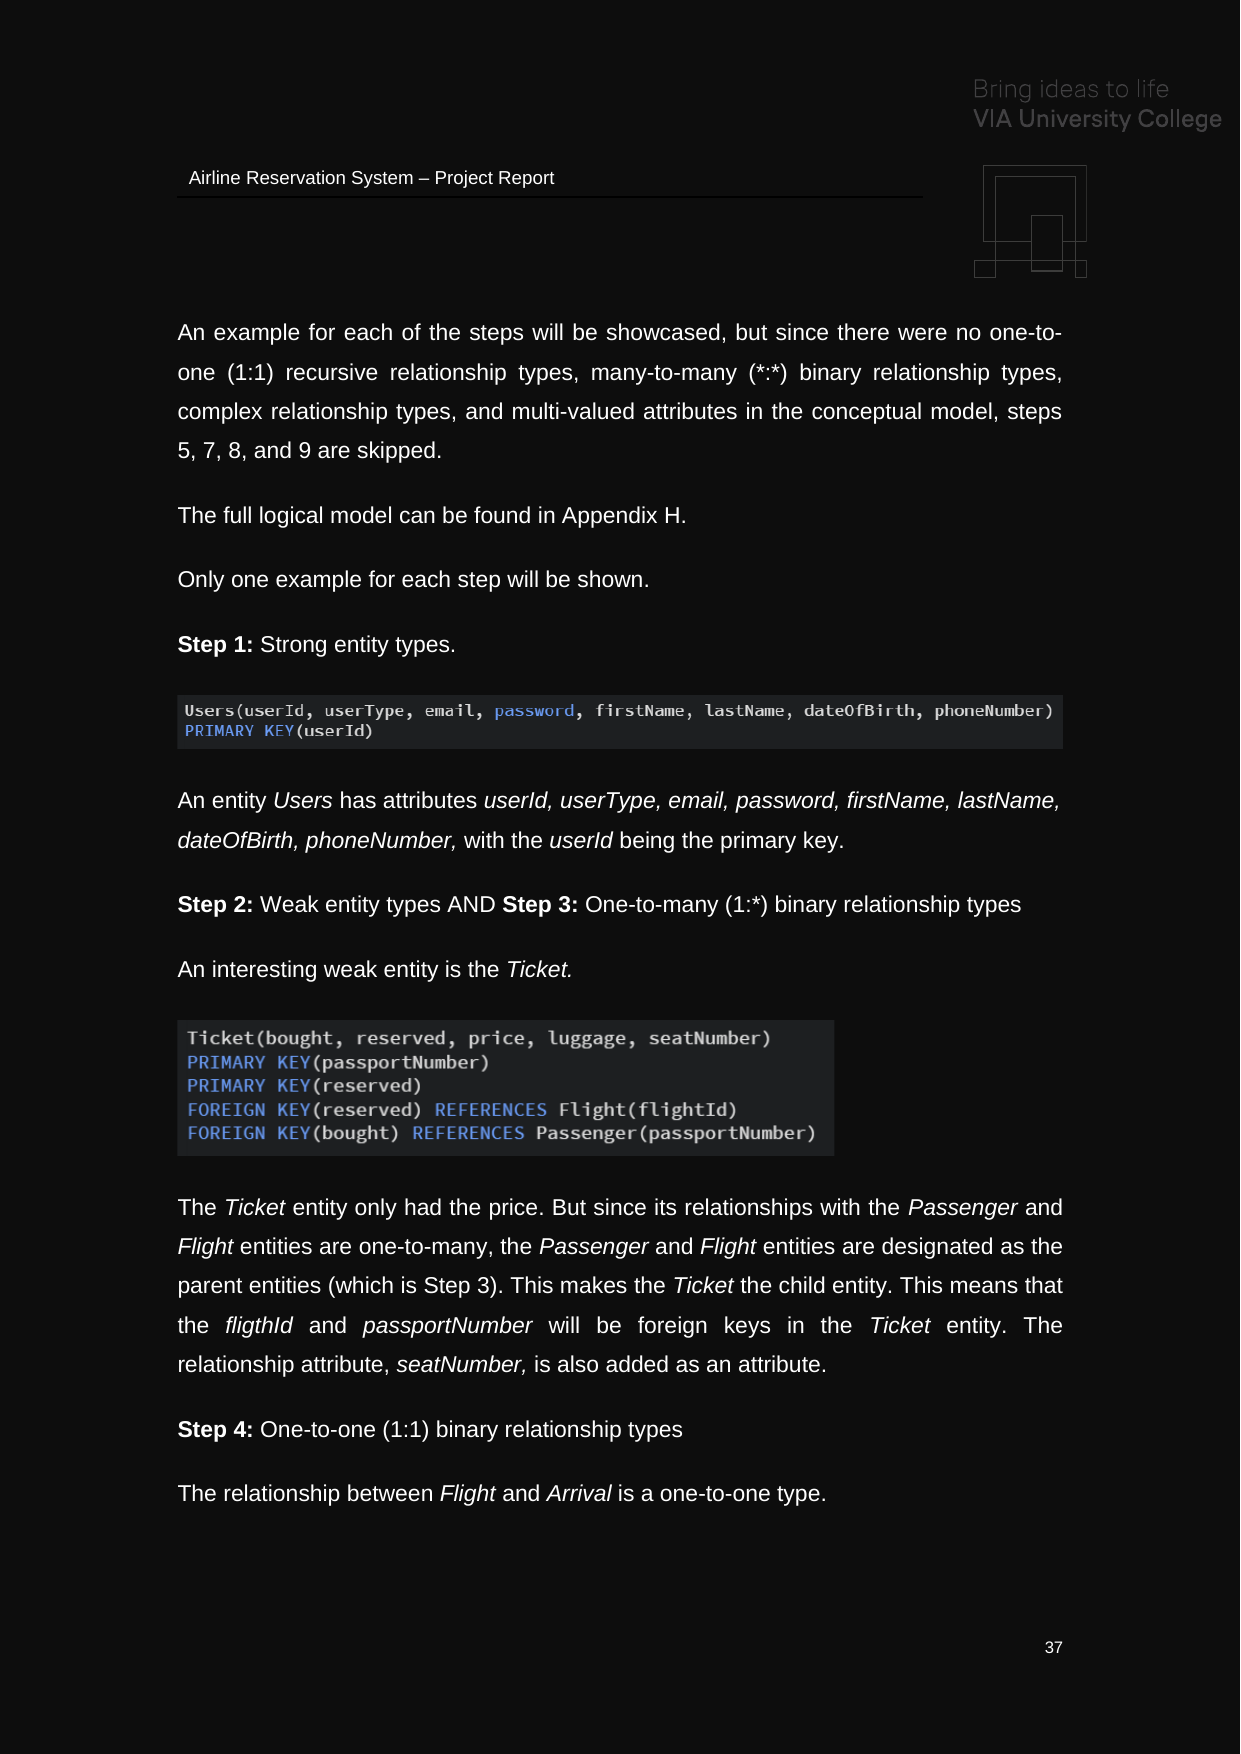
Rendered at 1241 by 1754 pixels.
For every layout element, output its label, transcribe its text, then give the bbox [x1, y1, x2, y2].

text Only one example for each step will be shown. [177, 566, 1063, 593]
text An example for each of the steps will be showcased, but since there were no one-to-one (1:1) recursive relationship types, many-to-many (*:*) binary relationship types, complex relationship types, and multi-valued attributes in the conceptual model, steps 5, 7, 8, and 9 are skipped. [177, 319, 1063, 464]
text The full logical model can be found in Appendix H. [177, 502, 1063, 528]
text The Ticket entity only had the price. But since its relationships with the Passenger and Flight entities are one-to-many, the Passenger and Flight entities are designated as the parent entities (which is Step 3). This makes the Ticket the child entity. This means that the fligthId and passportNumber will be foreign keys in the Ticket entity. The relationship attribute, seatNumber, is also added as an attribute. [177, 1193, 1063, 1378]
text An entity Users has attributes userId, userType, email, password, firstName, lastName, dateOfBirth, phoneNumber, with the userId being the primary key. [177, 787, 1063, 853]
text Step 2: Weak entity types AND Step 3: One-to-many (1:*) binary relationship types [177, 891, 1063, 917]
text Step 1: Strong entity types. [177, 631, 1063, 657]
text An interesting weak entity is the Ticket. [177, 956, 1063, 982]
text Step 4: One-to-one (1:1) binary relationship types [177, 1416, 1063, 1442]
text The relationship between Flight and Arrival is a one-to-one type. [177, 1480, 1063, 1507]
picture [177, 1020, 835, 1156]
picture [177, 695, 1063, 749]
